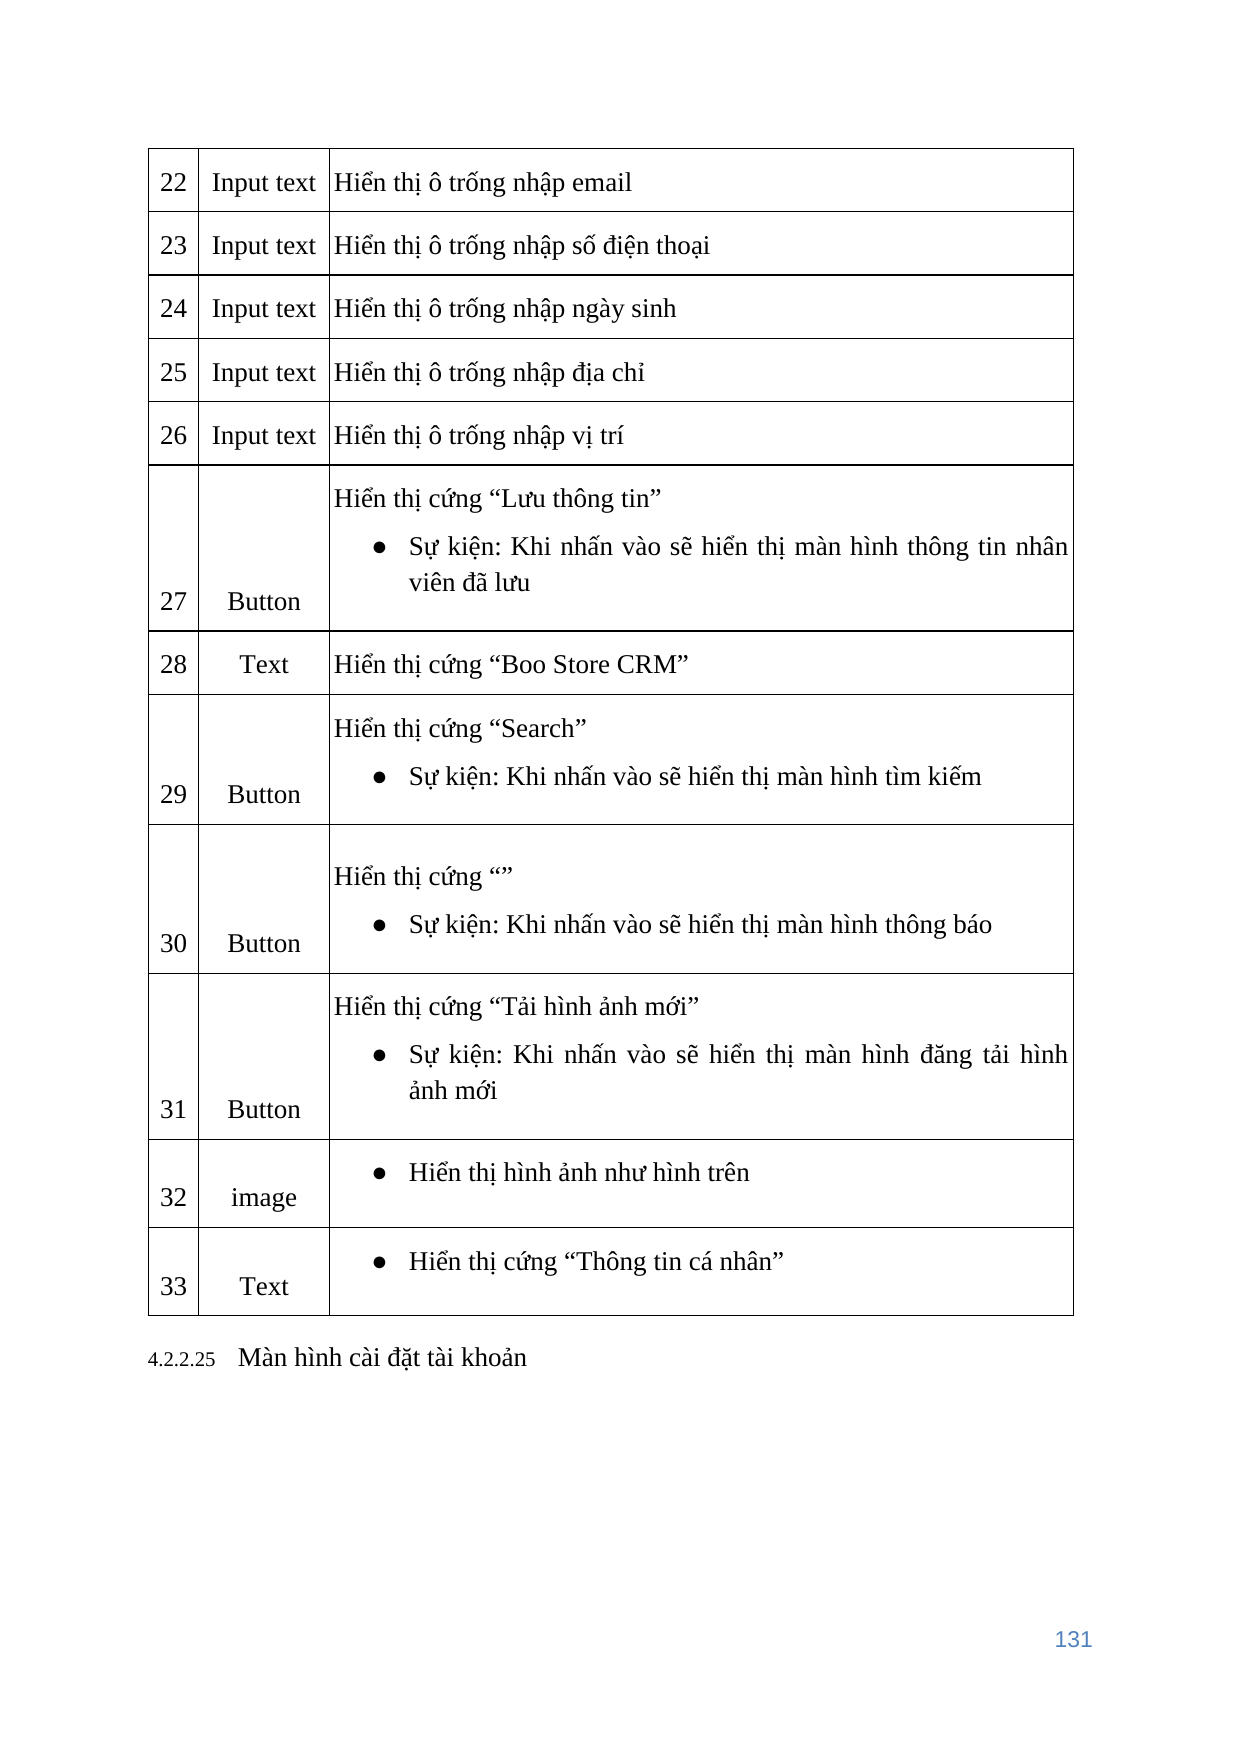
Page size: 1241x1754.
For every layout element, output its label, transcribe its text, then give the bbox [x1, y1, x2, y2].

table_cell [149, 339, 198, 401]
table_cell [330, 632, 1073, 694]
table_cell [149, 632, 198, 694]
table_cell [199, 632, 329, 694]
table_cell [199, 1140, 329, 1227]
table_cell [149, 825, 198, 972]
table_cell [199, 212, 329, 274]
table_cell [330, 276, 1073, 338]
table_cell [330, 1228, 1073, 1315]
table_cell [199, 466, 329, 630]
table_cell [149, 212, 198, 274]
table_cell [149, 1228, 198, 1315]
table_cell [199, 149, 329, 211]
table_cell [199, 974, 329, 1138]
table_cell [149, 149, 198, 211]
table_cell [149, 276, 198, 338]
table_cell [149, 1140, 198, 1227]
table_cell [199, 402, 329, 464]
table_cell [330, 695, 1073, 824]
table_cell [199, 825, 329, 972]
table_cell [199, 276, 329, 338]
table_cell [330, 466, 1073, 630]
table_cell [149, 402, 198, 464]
subtitle Màn hình cài đặt tài khoản [148, 1341, 1092, 1373]
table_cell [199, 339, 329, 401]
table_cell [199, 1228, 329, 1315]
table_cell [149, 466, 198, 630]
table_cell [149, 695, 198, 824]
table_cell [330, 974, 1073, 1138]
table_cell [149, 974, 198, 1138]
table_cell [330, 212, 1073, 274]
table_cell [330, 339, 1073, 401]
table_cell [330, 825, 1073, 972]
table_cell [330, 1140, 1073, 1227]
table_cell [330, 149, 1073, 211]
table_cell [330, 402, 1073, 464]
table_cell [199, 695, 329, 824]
